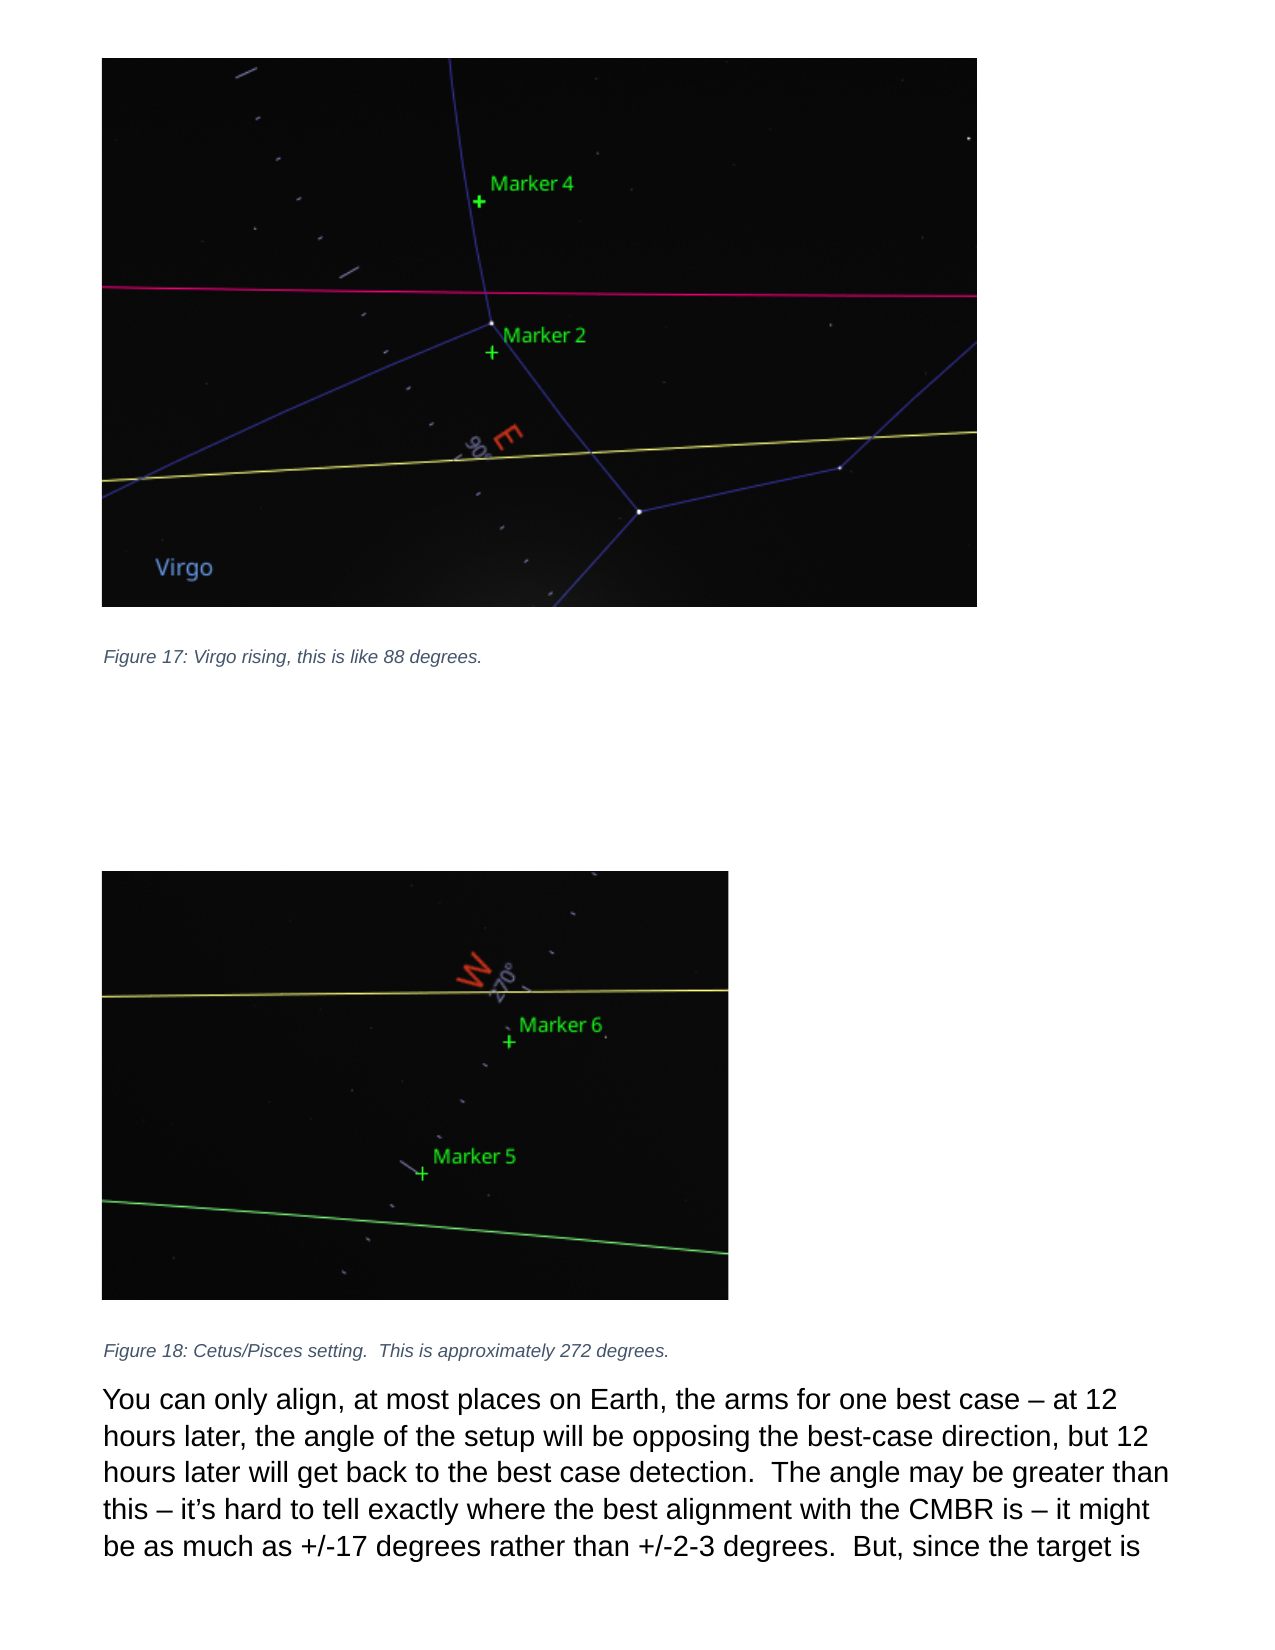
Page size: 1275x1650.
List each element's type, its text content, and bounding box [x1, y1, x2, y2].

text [102, 1382, 1172, 1563]
picture [101, 871, 729, 1300]
picture [101, 58, 977, 607]
